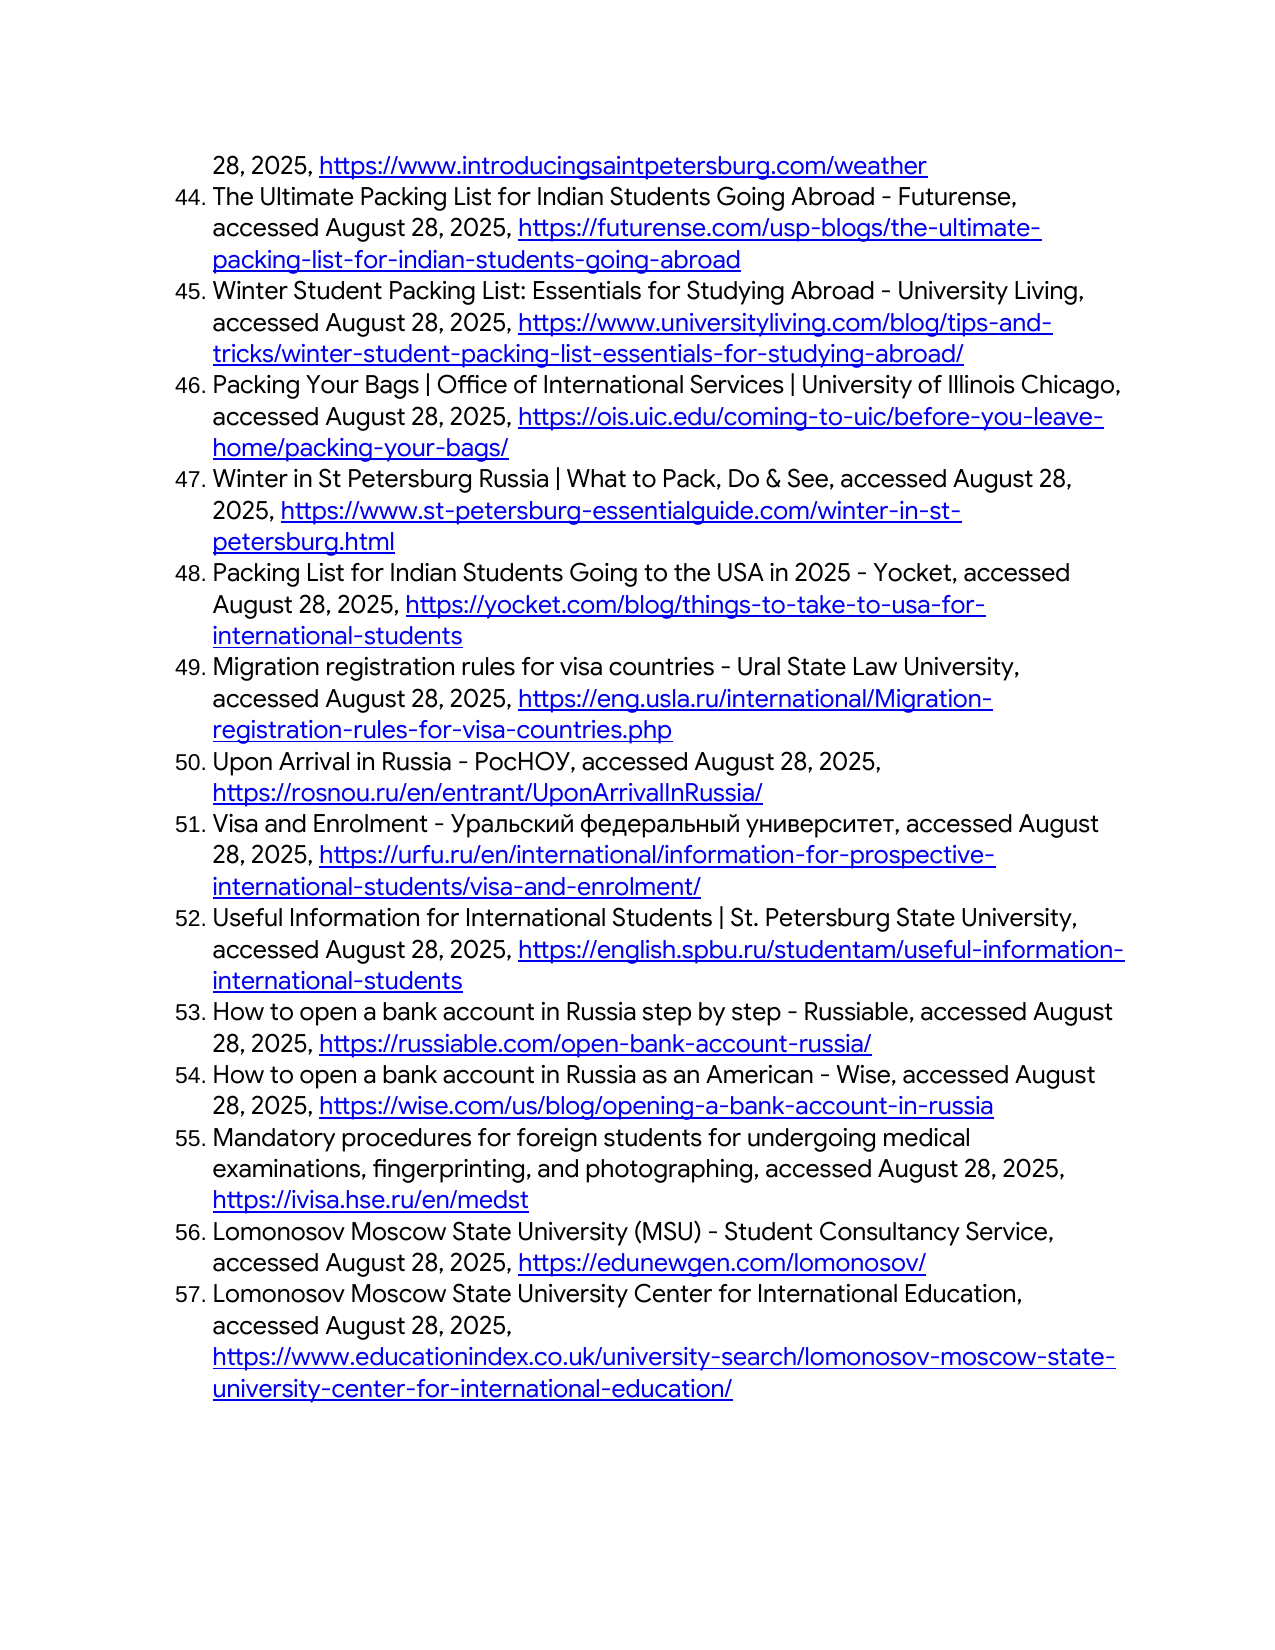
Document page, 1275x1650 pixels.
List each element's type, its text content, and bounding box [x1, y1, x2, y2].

list Visa and Enrolment - Уральский федеральный университет, accessed August 28, 2025, https://urfu.ru/en/international/information-for-prospective-international-students/visa-and-enrolment/ [175, 808, 1125, 902]
list Packing Your Bags | Office of International Services | University of Illinois Chicago, accessed August 28, 2025, https://ois.uic.edu/coming-to-uic/before-you-leave-home/packing-your-bags/ [175, 369, 1125, 463]
list The Ultimate Packing List for Indian Students Going Abroad - Futurense, accessed August 28, 2025, https://futurense.com/usp-blogs/the-ultimate-packing-list-for-indian-students-going-abroad [175, 181, 1125, 275]
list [175, 150, 1125, 181]
list Lomonosov Moscow State University (MSU) - Student Consultancy Service, accessed August 28, 2025, https://edunewgen.com/lomonosov/ [175, 1216, 1125, 1279]
list Mandatory procedures for foreign students for undergoing medical examinations, fingerprinting, and photographing, accessed August 28, 2025, https://ivisa.hse.ru/en/medst [175, 1122, 1125, 1216]
list How to open a bank account in Russia as an American - Wise, accessed August 28, 2025, https://wise.com/us/blog/opening-a-bank-account-in-russia [175, 1059, 1125, 1122]
list Packing List for Indian Students Going to the USA in 2025 - Yocket, accessed August 28, 2025, https://yocket.com/blog/things-to-take-to-usa-for-international-students [175, 558, 1125, 652]
list Useful Information for International Students | St. Petersburg State University, accessed August 28, 2025, https://english.spbu.ru/studentam/useful-information-international-students [175, 902, 1125, 997]
list Upon Arrival in Russia - РосНОУ, accessed August 28, 2025, https://rosnou.ru/en/entrant/UponArrivalInRussia/ [175, 746, 1125, 808]
list Migration registration rules for visa countries - Ural State Law University, accessed August 28, 2025, https://eng.usla.ru/international/Migration-registration-rules-for-visa-countries.php [175, 652, 1125, 746]
list Lomonosov Moscow State University Center for International Education, accessed August 28, 2025, https://www.educationindex.co.uk/university-search/lomonosov-moscow-state-university-center-for-international-education/ [175, 1279, 1125, 1404]
list How to open a bank account in Russia step by step - Russiable, accessed August 28, 2025, https://russiable.com/open-bank-account-russia/ [175, 997, 1125, 1059]
list Winter in St Petersburg Russia | What to Pack, Do & See, accessed August 28, 2025, https://www.st-petersburg-essentialguide.com/winter-in-st-petersburg.html [175, 463, 1125, 558]
list Winter Student Packing List: Essentials for Studying Abroad - University Living, accessed August 28, 2025, https://www.universityliving.com/blog/tips-and-tricks/winter-student-packing-list-essentials-for-studying-abroad/ [175, 275, 1125, 369]
